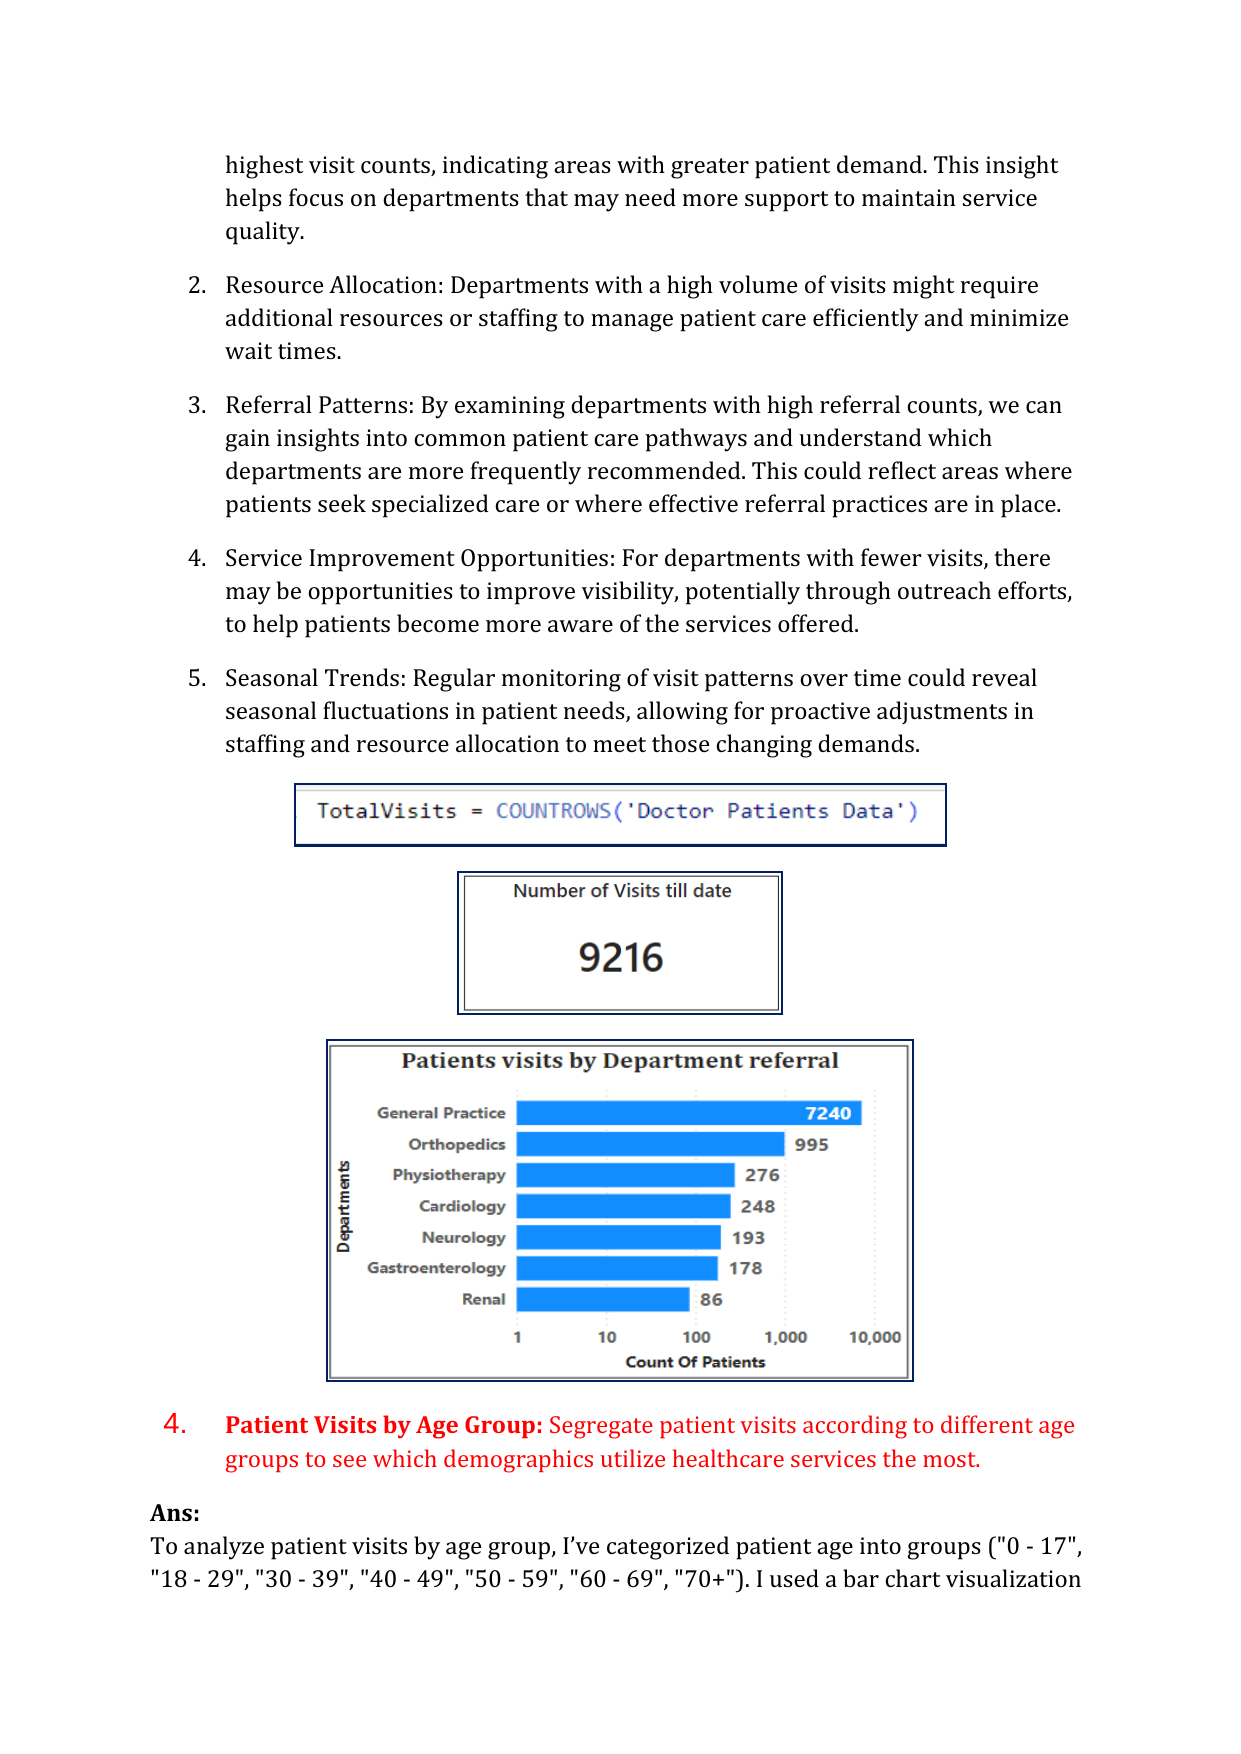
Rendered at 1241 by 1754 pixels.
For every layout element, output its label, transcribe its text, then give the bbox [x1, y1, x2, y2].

picture [296, 785, 945, 844]
list Resource Allocation: Departments with a high volume of visits might require additional resources or staffing to manage patient care efficiently and minimize wait times. [187, 270, 1090, 365]
list Referral Patterns: By examining departments with high referral counts, we can gain insights into common patient care pathways and understand which departments are more frequently recommended. This could reflect areas where patients seek specialized care or where effective referral practices are in place. [187, 390, 1090, 518]
list Patient Visits by Age Group: Segregate patient visits according to different age groups to see which demographics utilize healthcare services the most. [187, 1407, 1090, 1473]
picture [328, 1041, 912, 1380]
list Service Improvement Opportunities: For departments with fewer visits, there may be opportunities to improve visibility, potentially through outreach efforts, to help patients become more aware of the services offered. [187, 543, 1090, 638]
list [187, 150, 1090, 245]
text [150, 1498, 1090, 1593]
list Seasonal Trends: Regular monitoring of visit patterns over time could reveal seasonal fluctuations in patient needs, allowing for proactive adjustments in staffing and resource allocation to meet those changing demands. [187, 663, 1090, 758]
picture [459, 873, 781, 1013]
